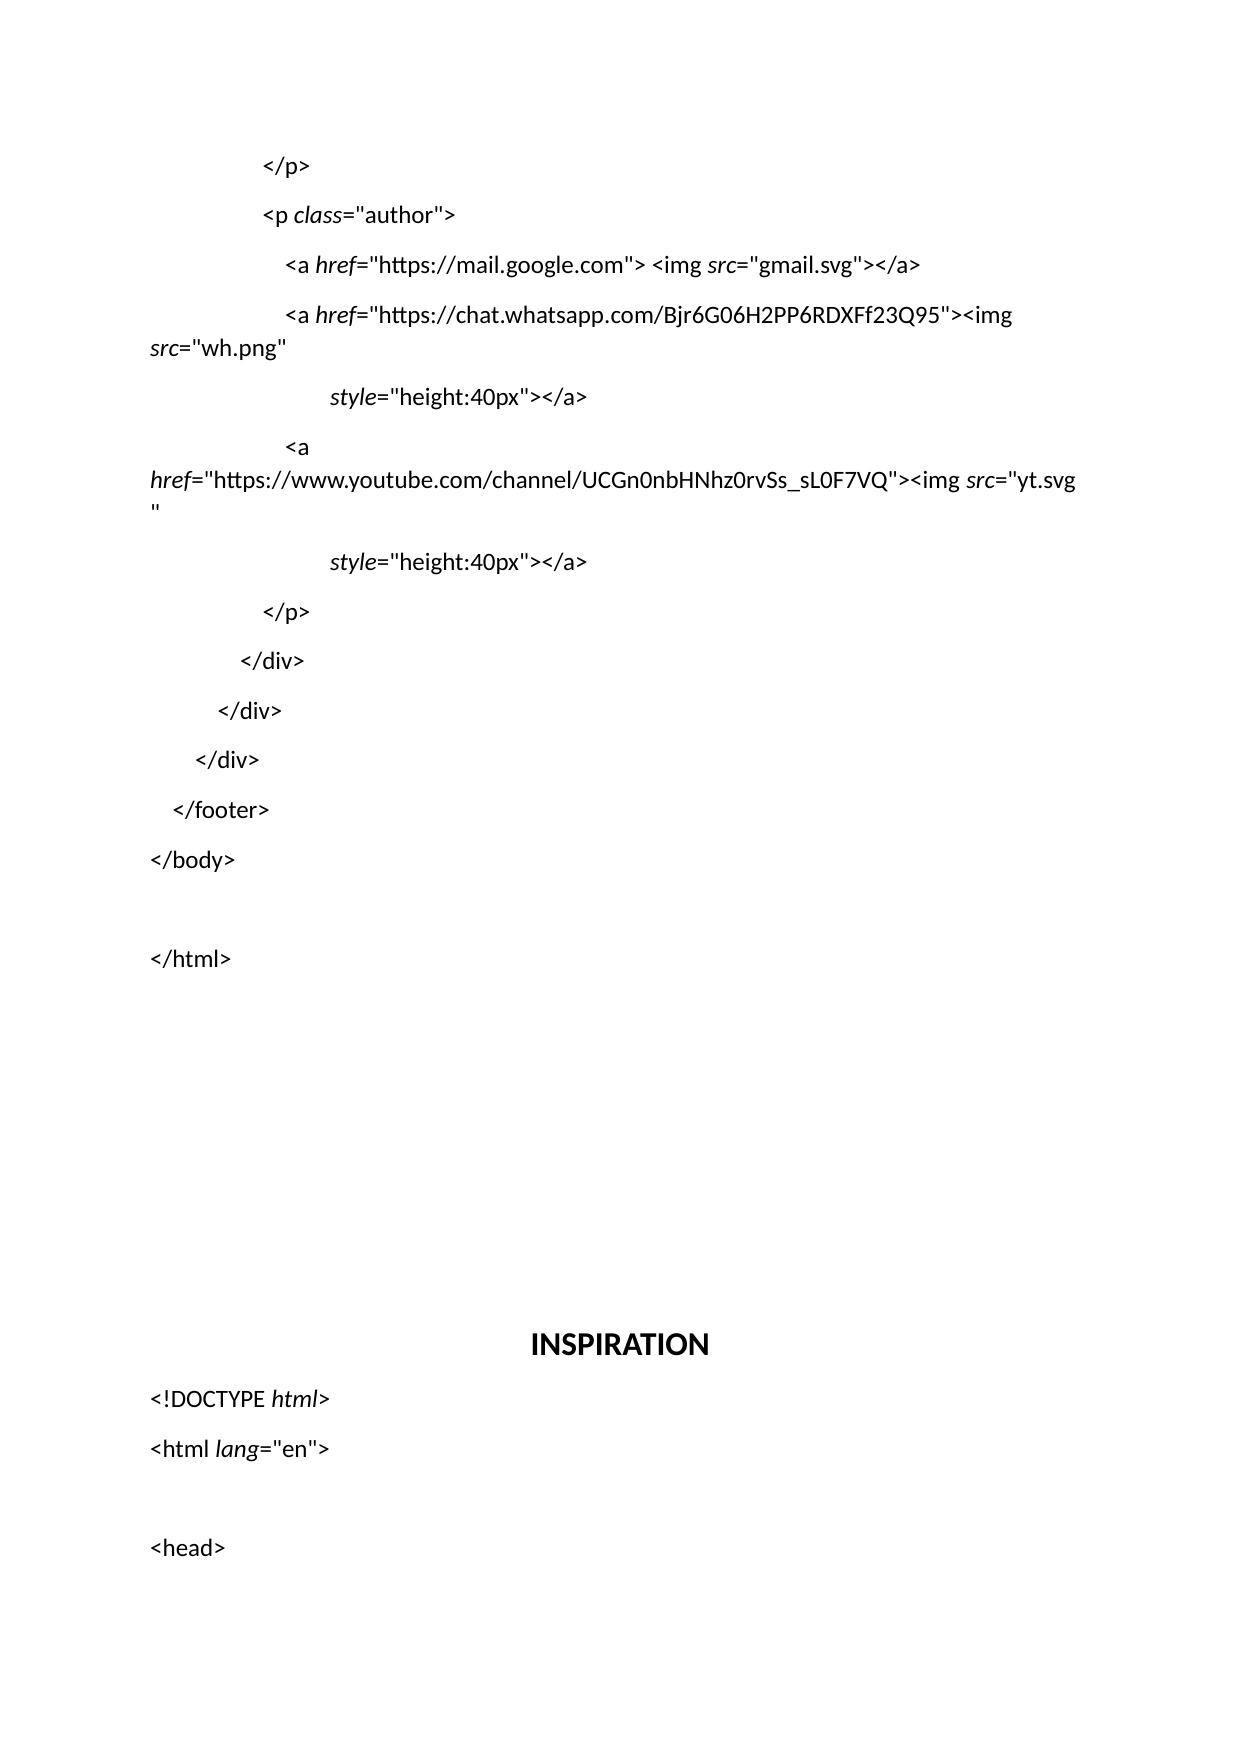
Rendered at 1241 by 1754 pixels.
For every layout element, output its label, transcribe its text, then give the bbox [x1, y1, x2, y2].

text </p> [150, 150, 1090, 181]
text <a href="https://chat.whatsapp.com/Bjr6G06H2PP6RDXFf23Q95"><img src="wh.png" [150, 299, 1090, 362]
text <p class="author"> [150, 199, 1090, 230]
text </div> [150, 695, 1090, 726]
text </div> [150, 744, 1090, 775]
text </html> [150, 943, 1090, 973]
text style="height:40px"></a> [150, 381, 1090, 412]
text </div> [150, 645, 1090, 676]
text <a href="https://mail.google.com"> <img src="gmail.svg"></a> [150, 249, 1090, 280]
text </p> [150, 596, 1090, 626]
text <a href="https://www.youtube.com/channel/UCGn0nbHNhz0rvSs_sL0F7VQ"><img src="yt.svg " [150, 431, 1090, 527]
text <html lang="en"> [150, 1433, 1090, 1463]
text <!DOCTYPE html> [150, 1383, 1090, 1414]
text <head> [150, 1532, 1090, 1563]
text </body> [150, 844, 1090, 874]
text </footer> [150, 794, 1090, 825]
text INSPIRATION [150, 1323, 1090, 1363]
text style="height:40px"></a> [150, 546, 1090, 577]
